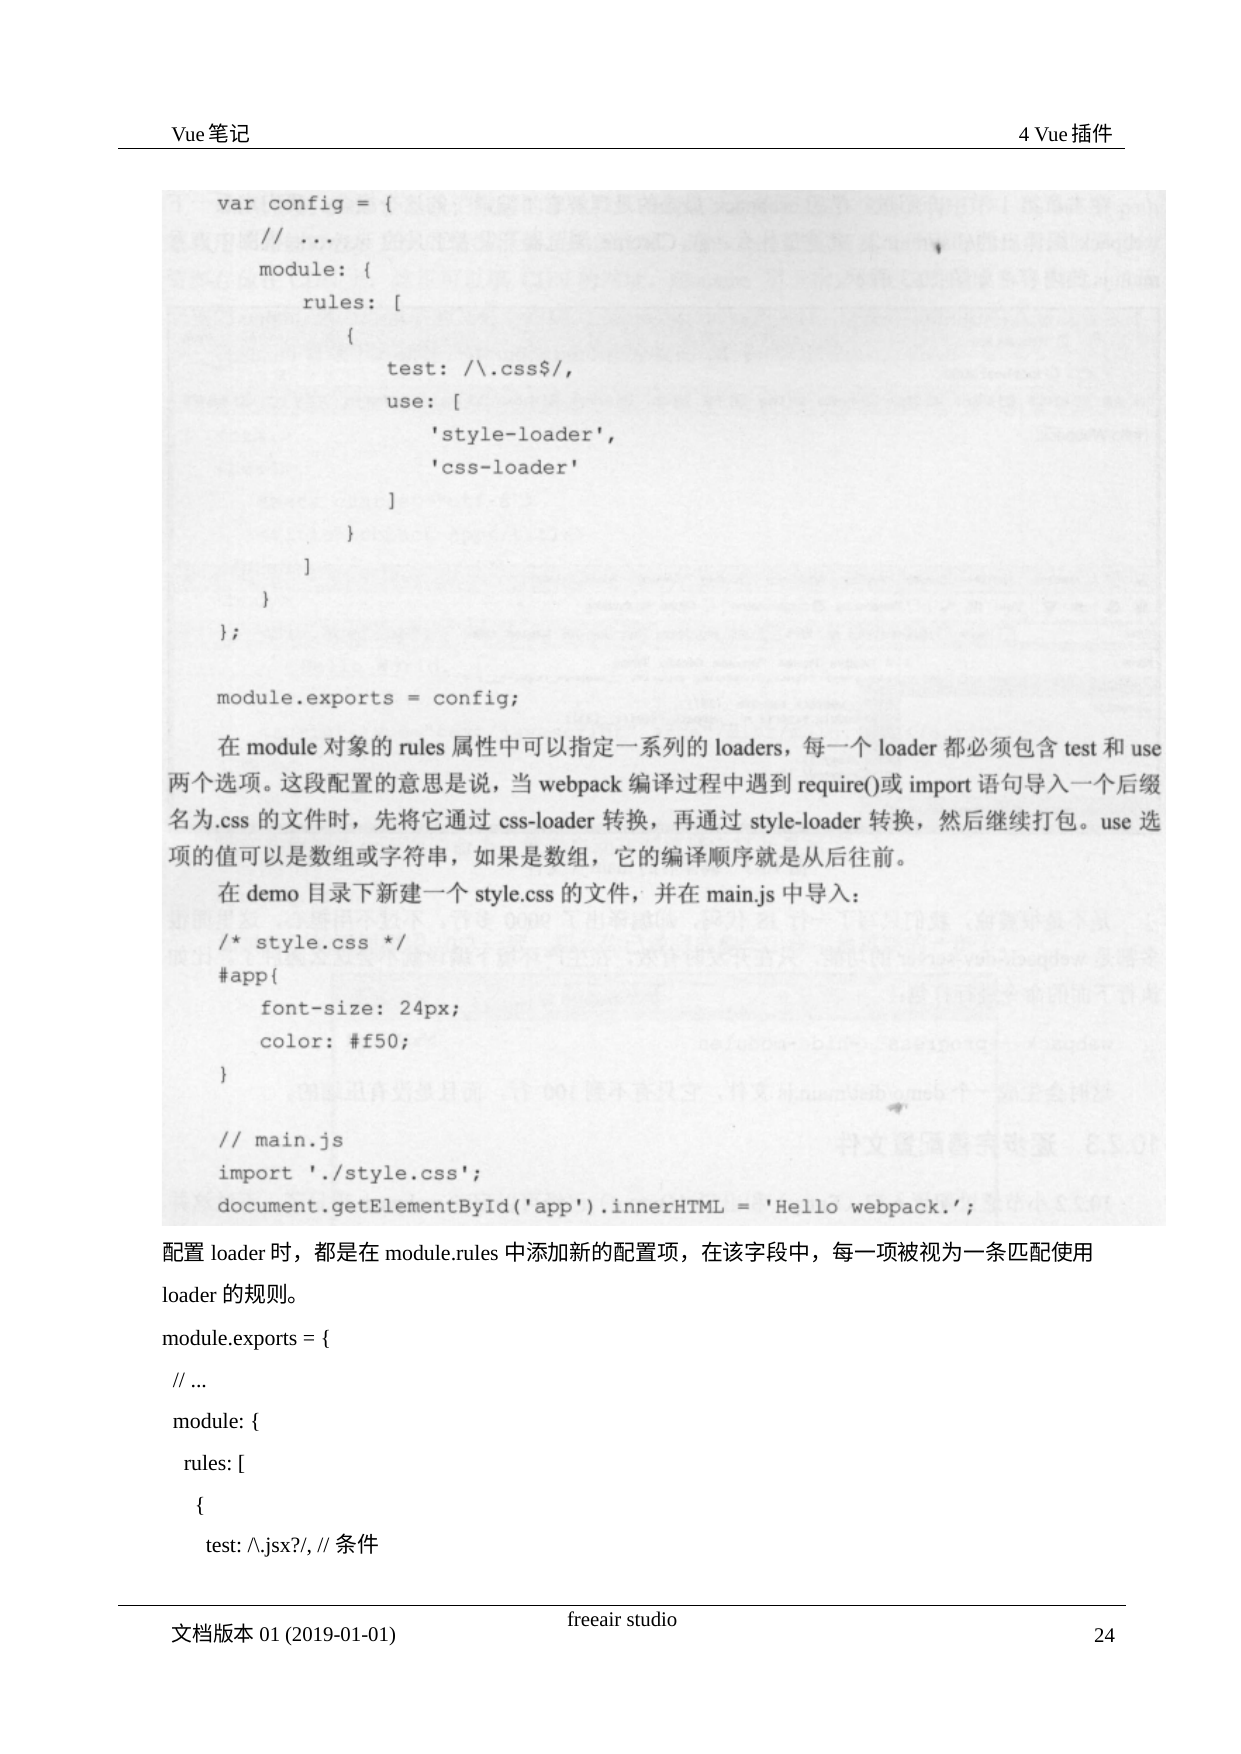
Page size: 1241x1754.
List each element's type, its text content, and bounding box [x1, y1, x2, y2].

list test: /\.jsx?/, // 条件 [162, 1517, 1122, 1559]
list module: { [162, 1392, 1122, 1434]
list { [162, 1475, 1122, 1517]
list rules: [ [162, 1434, 1122, 1475]
list 配置 loader 时，都是在 module.rules 中添加新的配置项，在该字段中，每一项被视为一条匹配使用 loader 的规则。 [162, 1226, 1122, 1309]
list module.exports = { [162, 1309, 1122, 1350]
list // ... [162, 1350, 1122, 1392]
picture [161, 190, 1166, 1226]
